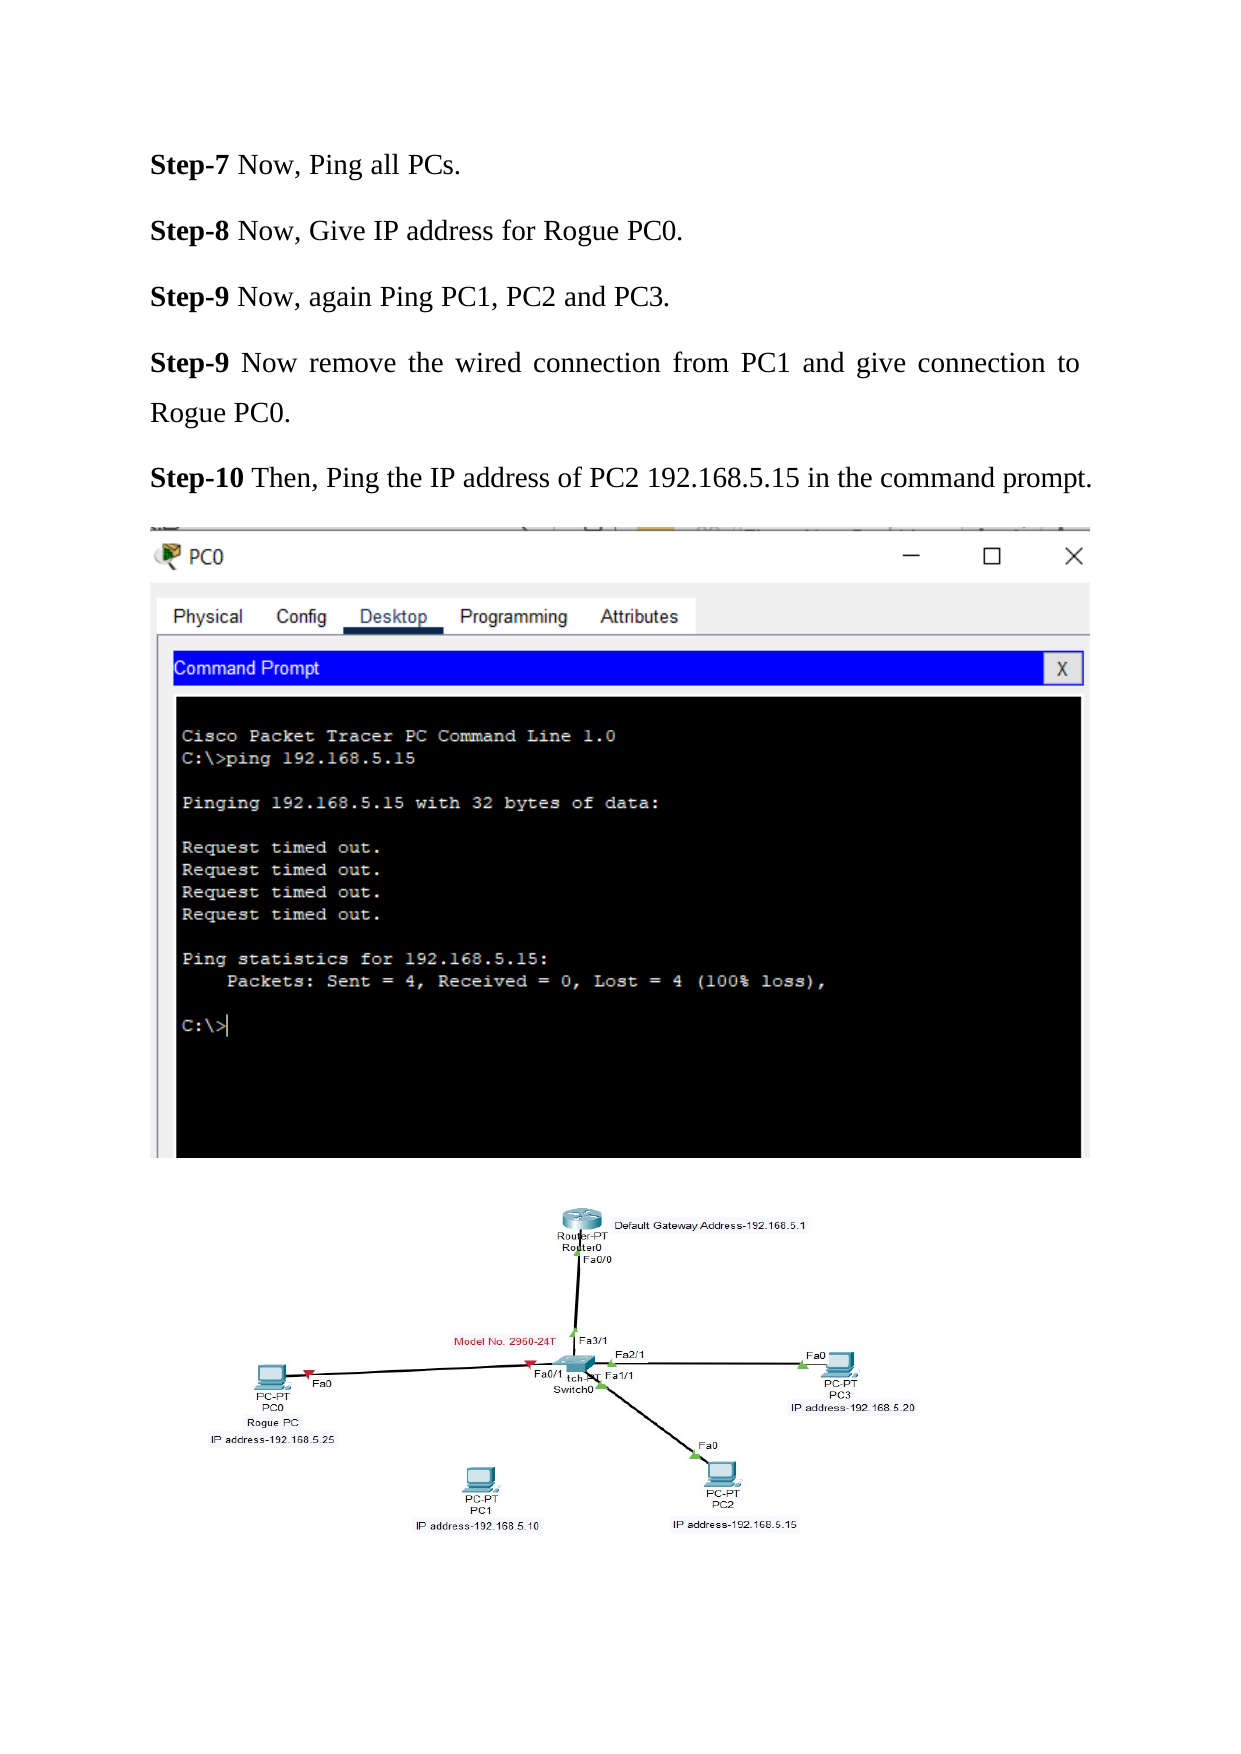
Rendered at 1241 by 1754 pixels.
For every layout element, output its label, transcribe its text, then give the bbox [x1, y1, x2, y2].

text Step-7 Now, Ping all PCs. [150, 147, 1211, 181]
text Step-8 Now, Give IP address for Rogue PC0. [150, 213, 1211, 247]
text Step-9 Now, again Ping PC1, PC2 and PC3. [150, 279, 1211, 312]
picture [150, 527, 1091, 1158]
text Step-9 Now remove the wired connection from PC1 and give connection to Rogue PC0. [150, 345, 1094, 428]
picture [207, 1208, 918, 1534]
text Step-10 Then, Ping the IP address of PC2 192.168.5.15 in the command prompt. [150, 460, 1211, 494]
